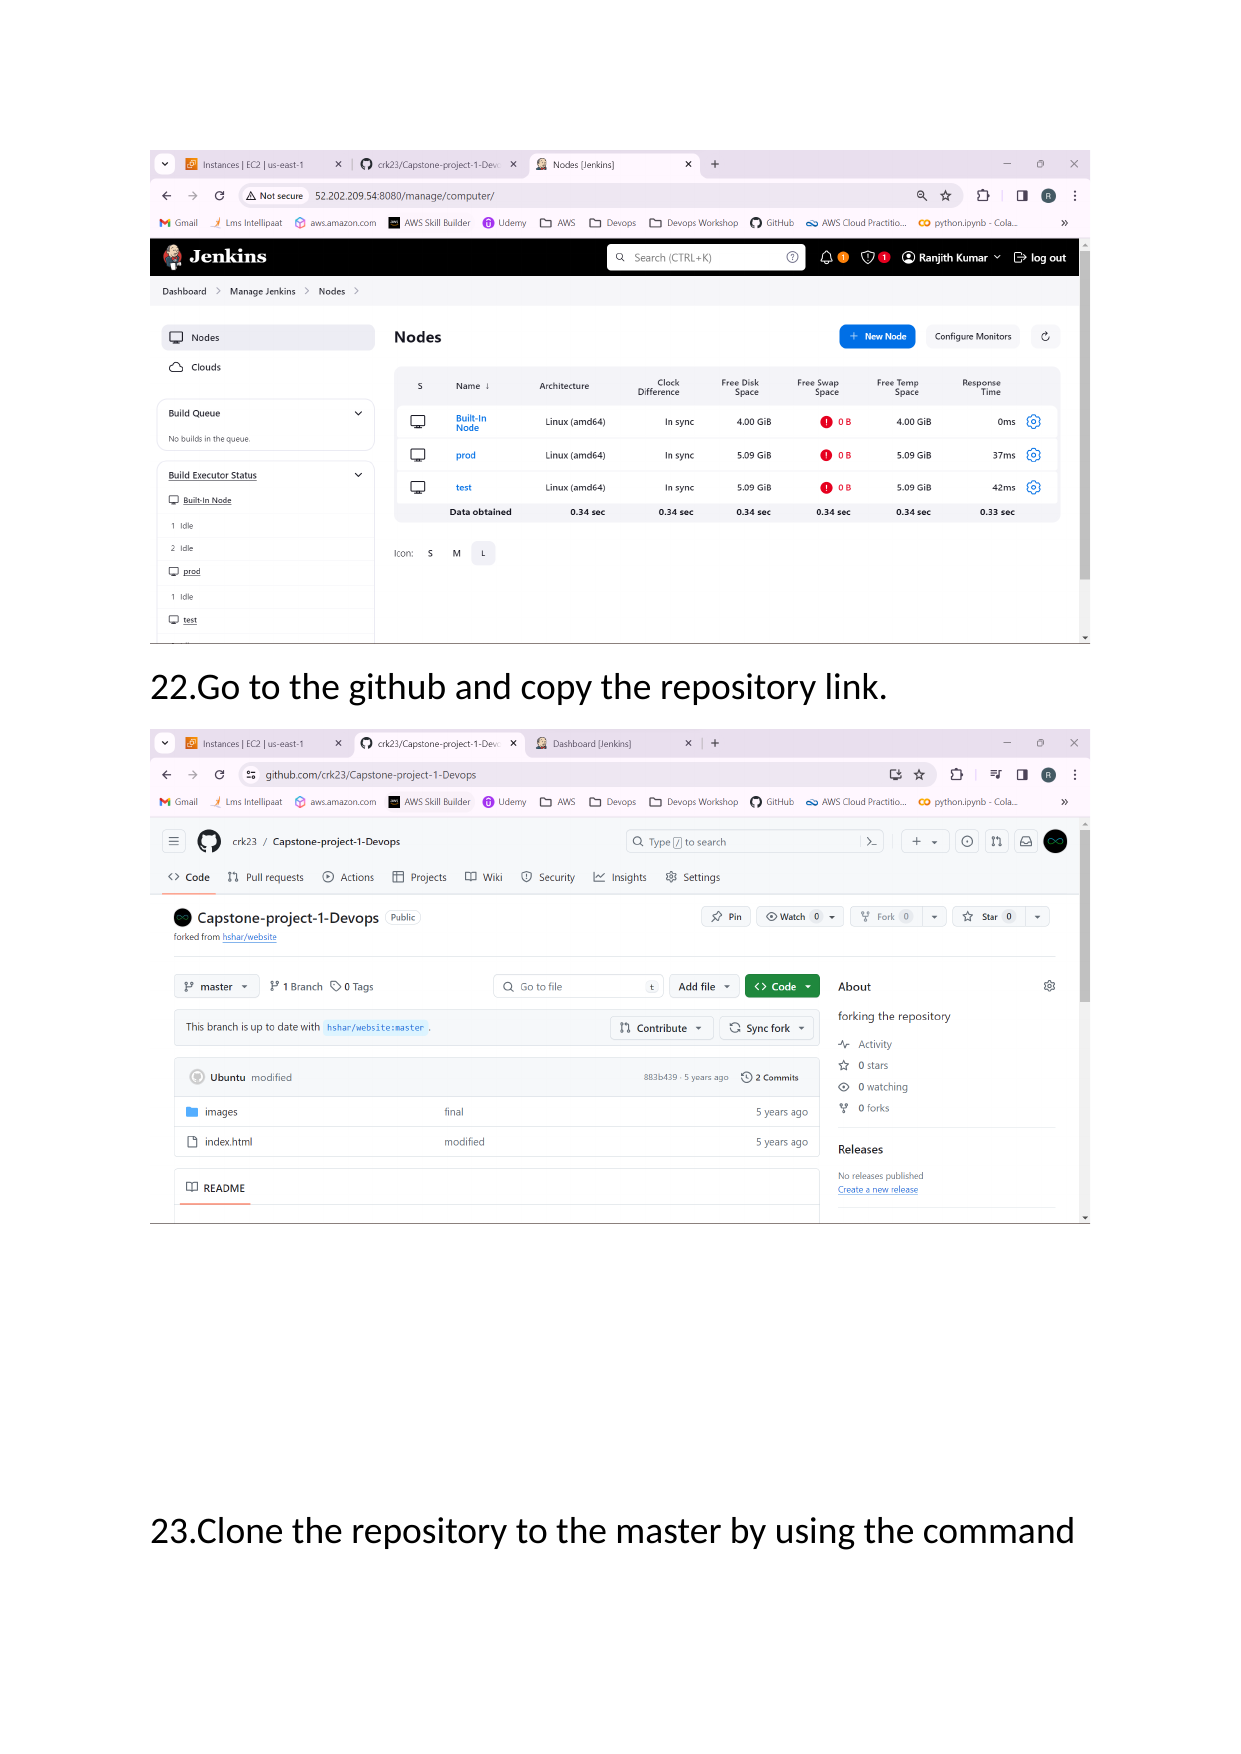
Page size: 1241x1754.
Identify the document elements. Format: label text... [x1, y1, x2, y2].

picture [150, 150, 1091, 644]
text 22.Go to the github and copy the repository link. [150, 663, 1090, 709]
picture [150, 729, 1091, 1224]
text 23.Clone the repository to the master by using the command [150, 1507, 1090, 1552]
